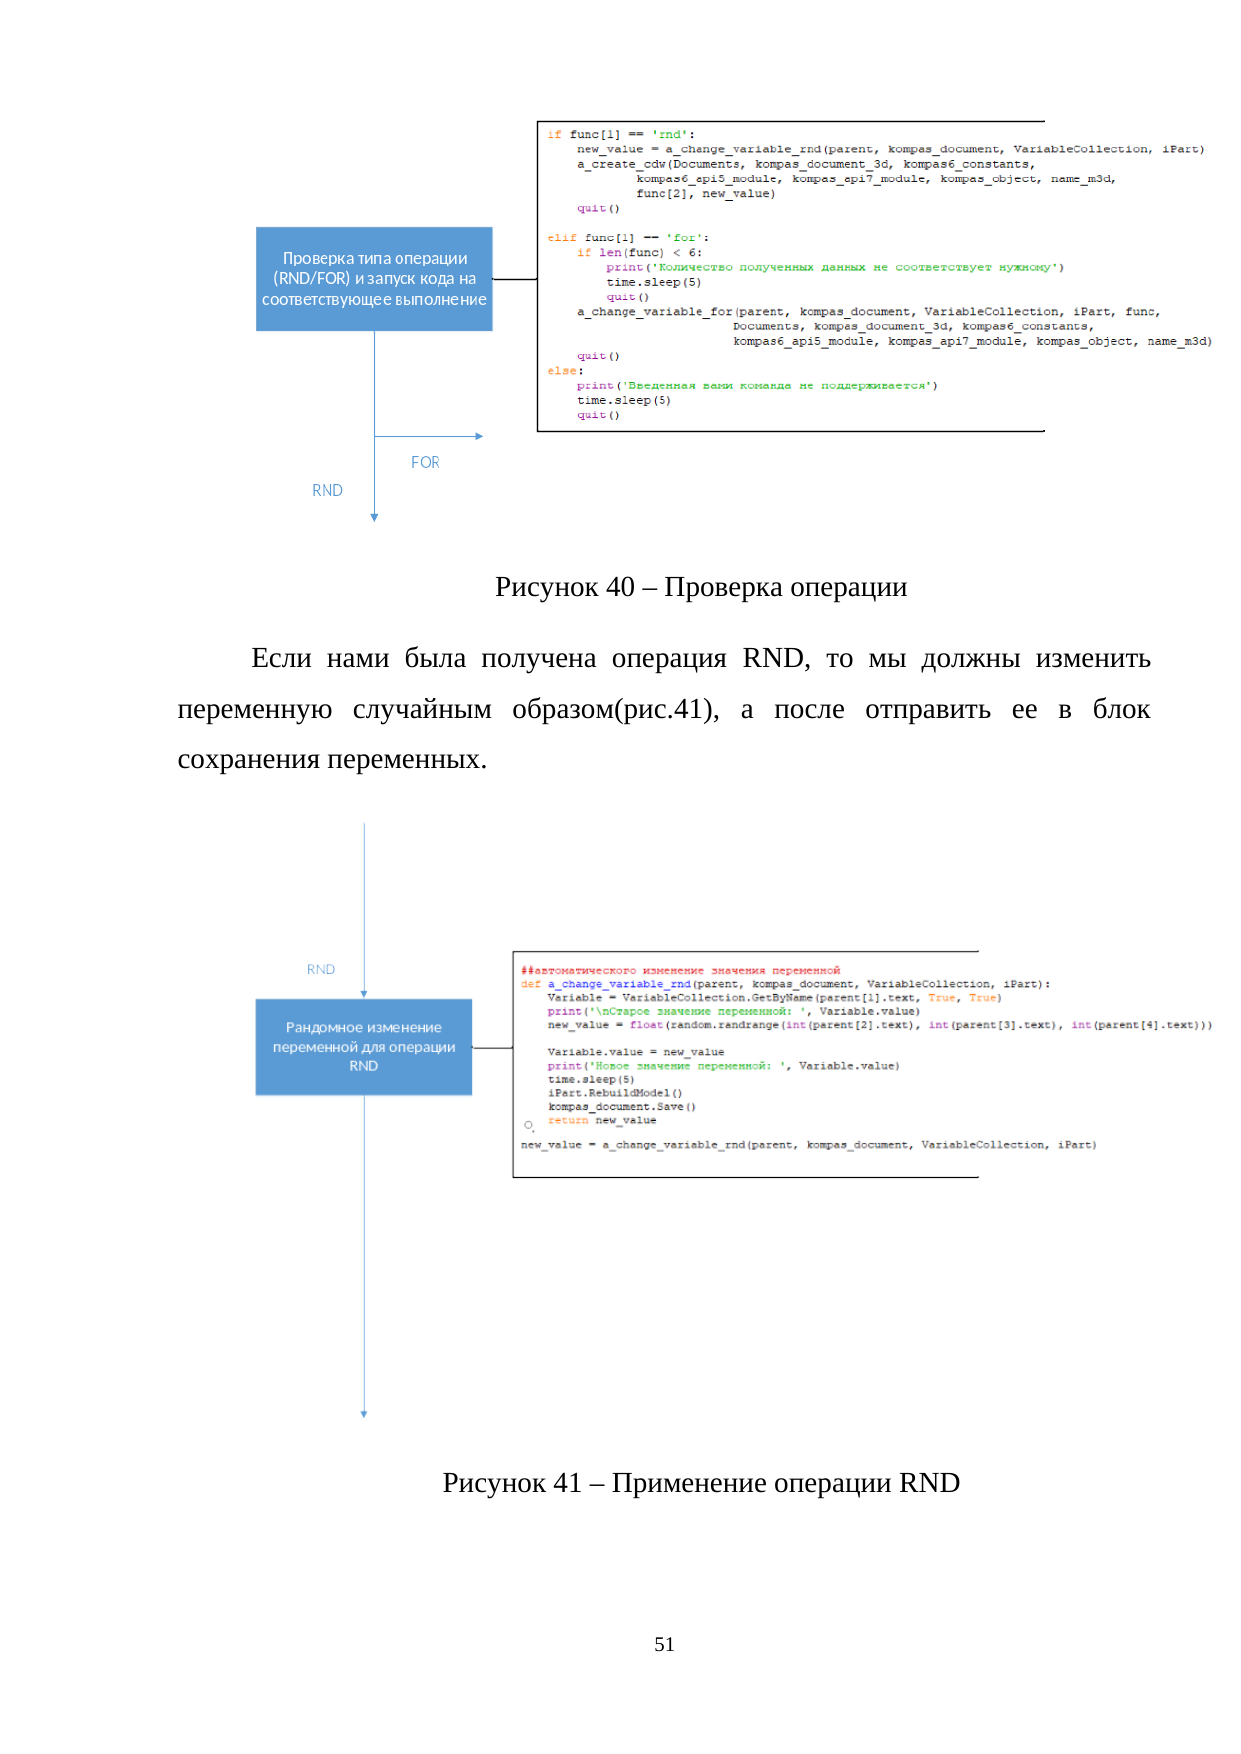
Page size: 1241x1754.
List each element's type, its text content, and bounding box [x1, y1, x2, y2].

text Рисунок 40 – Проверка операции [177, 569, 1152, 603]
text Рисунок 41 – Применение операции RND [177, 1466, 1152, 1499]
text Если нами была получена операция RND, то мы должны изменить переменную случайным образом(рис.41), а после отправить ее в блок сохранения переменных. [177, 641, 1152, 775]
